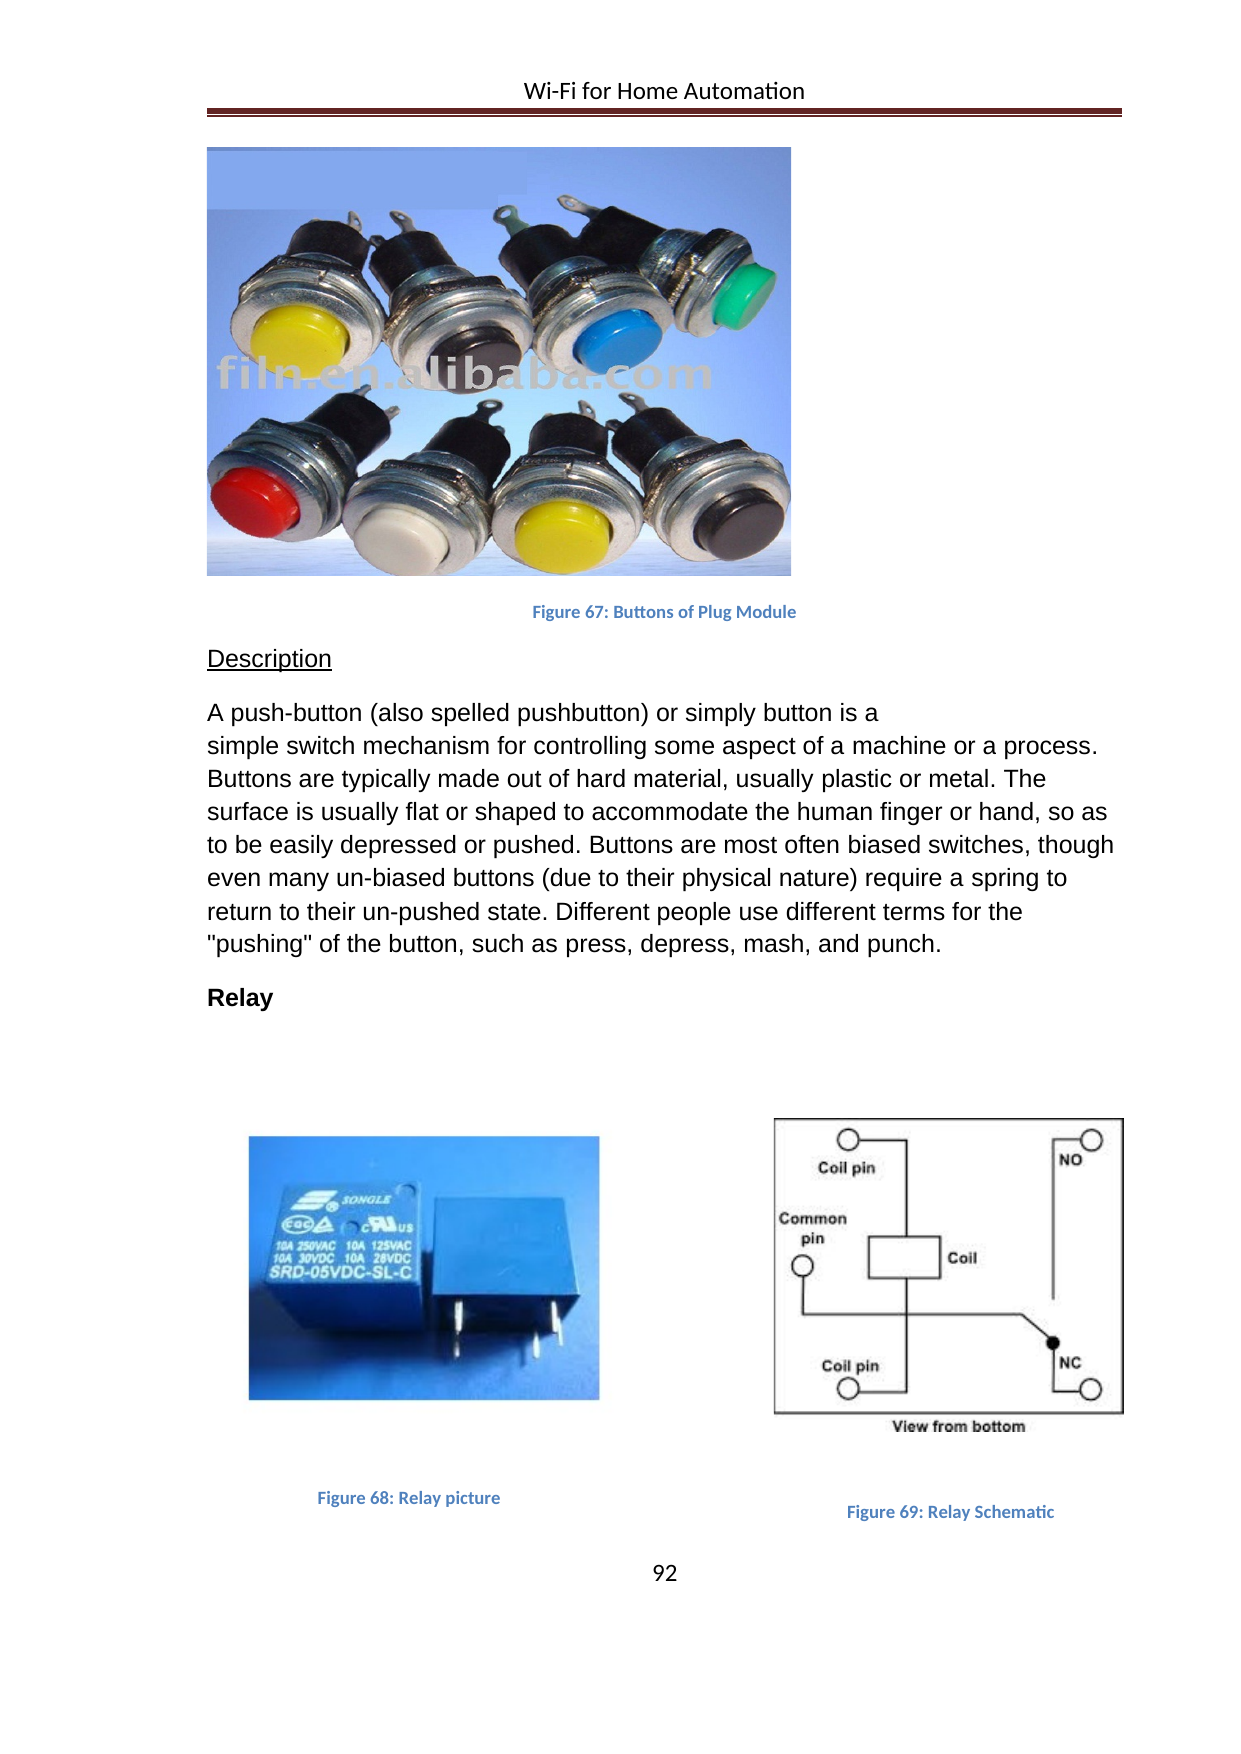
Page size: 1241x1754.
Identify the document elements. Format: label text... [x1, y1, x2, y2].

picture [773, 1118, 1124, 1432]
text Description [207, 644, 1122, 673]
text A push-button (also spelled pushbutton) or simply button is a simple switch mechanism for controlling some aspect of a machine or a process. Buttons are typically made out of hard material, usually plastic or metal. The surface is usually flat or shaped to accommodate the human finger or hand, so as to be easily depressed or pushed. Buttons are most often biased switches, though even many un-biased buttons (due to their physical nature) require a spring to return to their un-pushed state. Different people use different terms for the "pushing" of the button, such as press, depress, mash, and punch. [207, 698, 1122, 958]
picture [222, 1067, 628, 1472]
text Relay [207, 983, 1122, 1012]
picture [206, 147, 792, 576]
